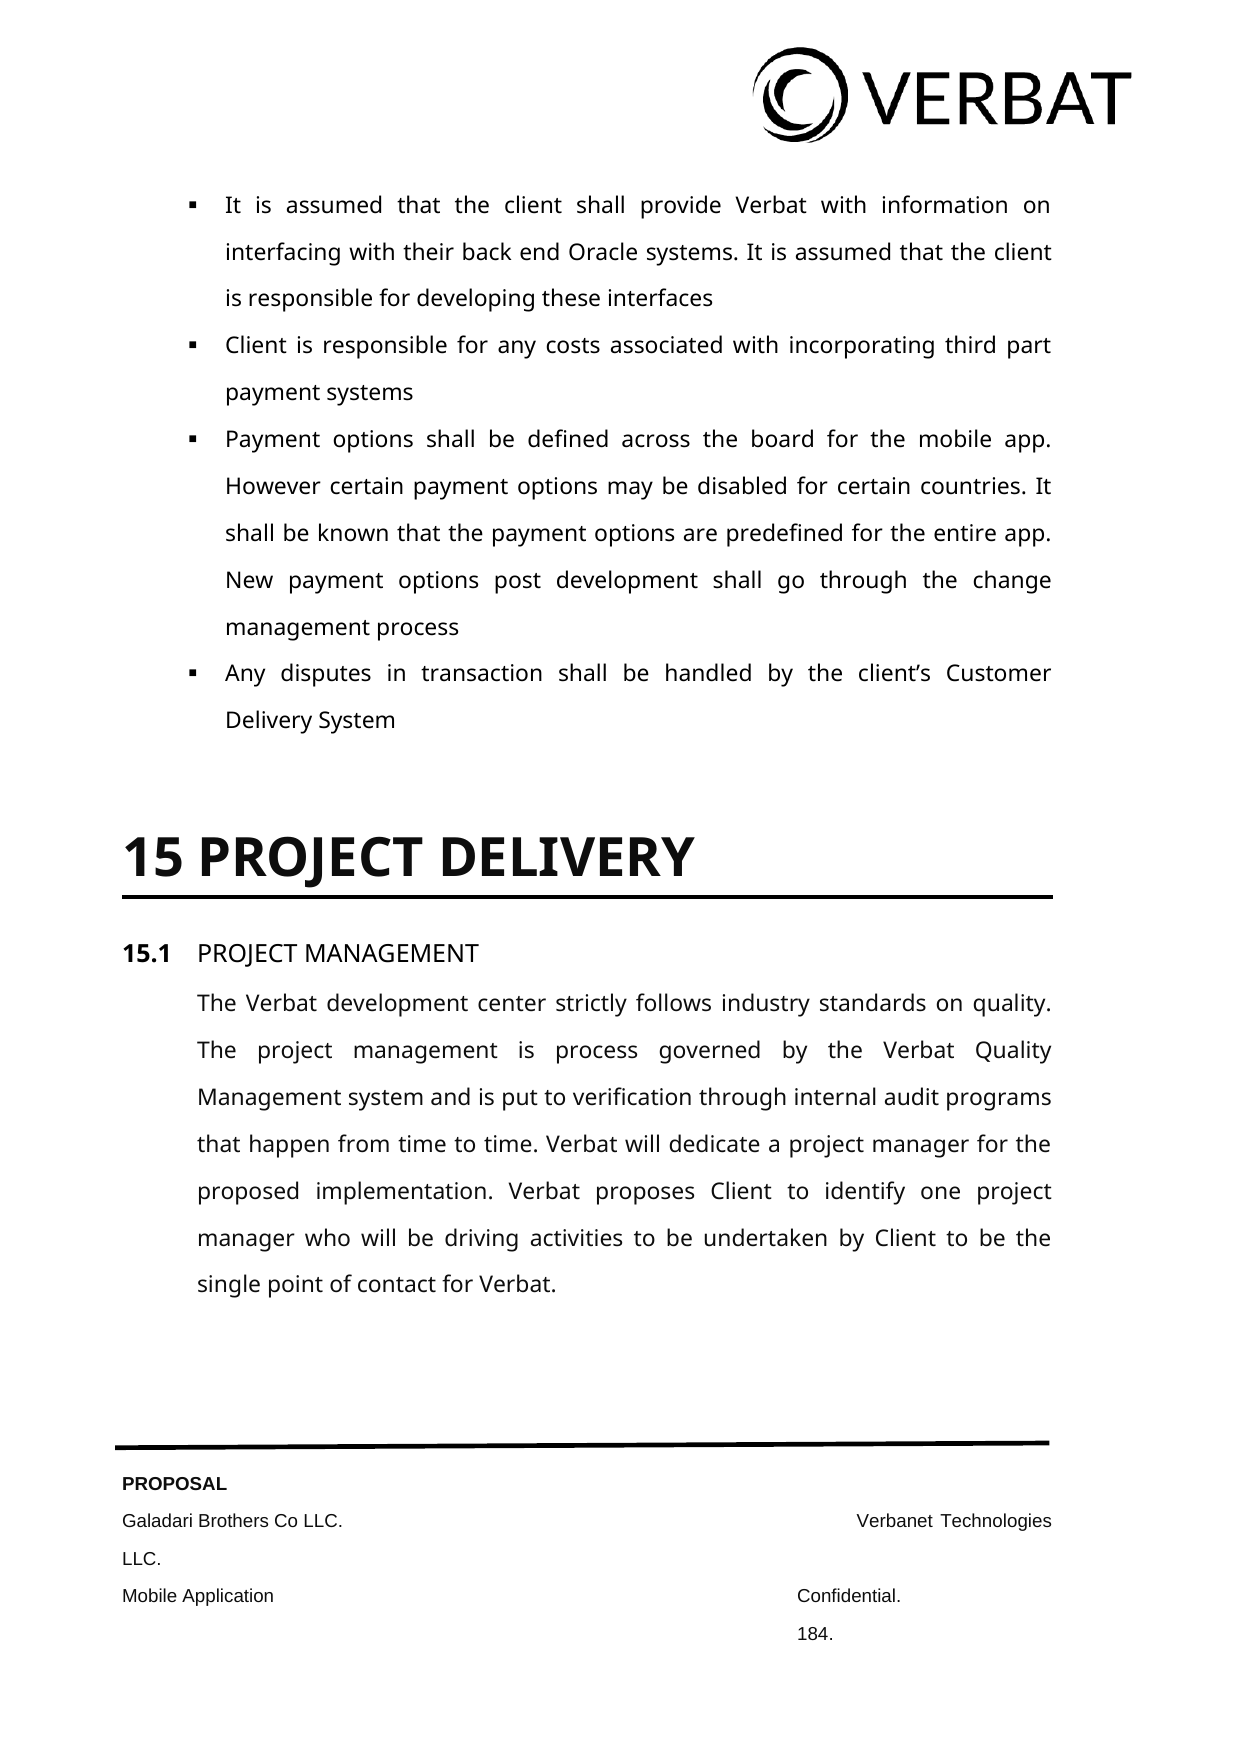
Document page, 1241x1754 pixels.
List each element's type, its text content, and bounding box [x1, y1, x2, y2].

list Client is responsible for any costs associated with incorporating third part payment systems [187, 329, 1053, 407]
subtitle PROJECT MANAGEMENT [122, 936, 1053, 970]
subtitle PROJECT DELIVERY [122, 819, 1053, 895]
picture [748, 42, 1136, 142]
list It is assumed that the client shall provide Verbat with information on interfacing with their back end Oracle systems. It is assumed that the client is responsible for developing these interfaces [187, 188, 1053, 313]
list Payment options shall be defined across the board for the mobile app. However certain payment options may be disabled for certain countries. It shall be known that the payment options are predefined for the entire app. New payment options post development shall go through the change management process [187, 423, 1053, 642]
text The Verbat development center strictly follows industry standards on quality. The project management is process governed by the Verbat Quality Management system and is put to verification through internal audit programs that happen from time to time. Verbat will dedicate a project manager for the proposed implementation. Verbat proposes Client to identify one project manager who will be driving activities to be undertaken by Client to be the single point of contact for Verbat. [197, 987, 1053, 1300]
list Any disputes in transaction shall be handled by the client’s Customer Delivery System [187, 657, 1053, 735]
